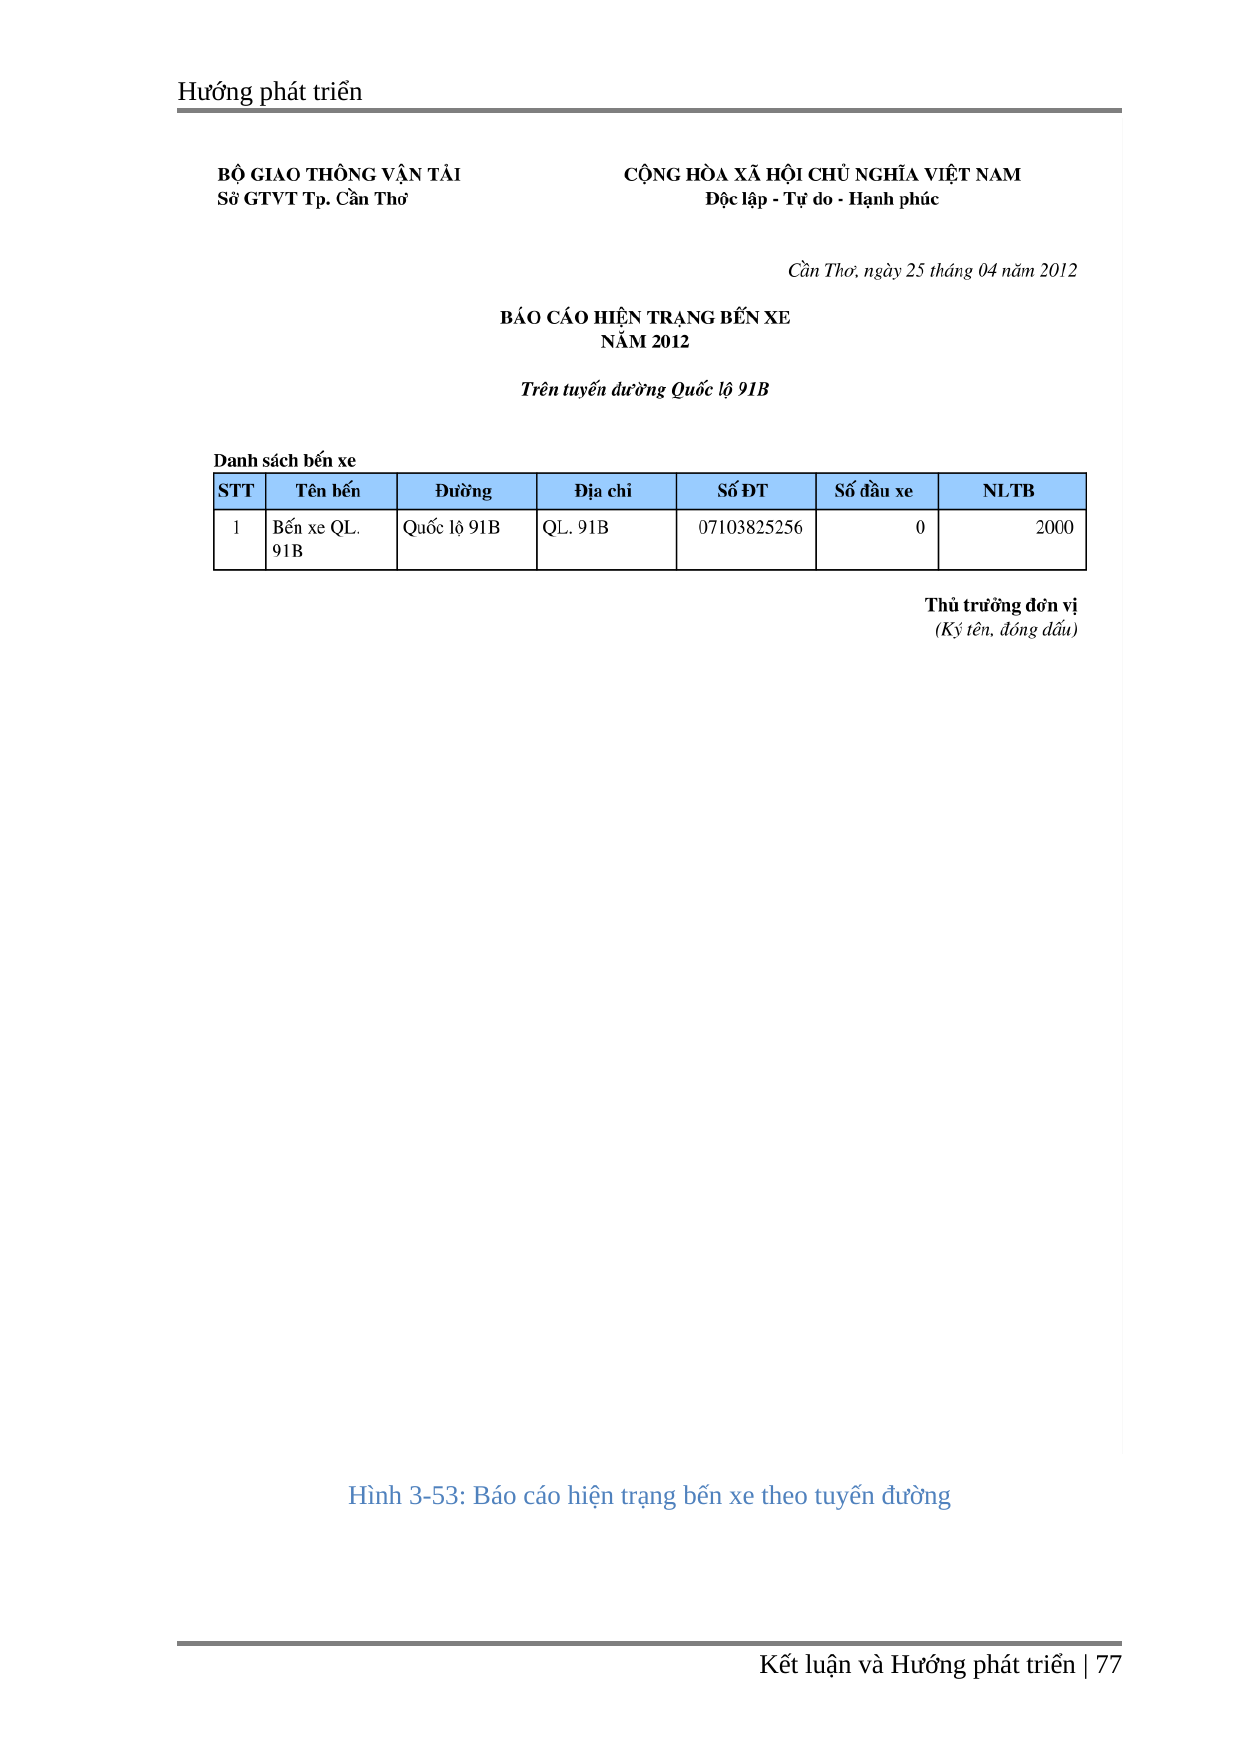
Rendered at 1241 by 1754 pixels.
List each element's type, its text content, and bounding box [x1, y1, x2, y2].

picture [177, 118, 1123, 1454]
